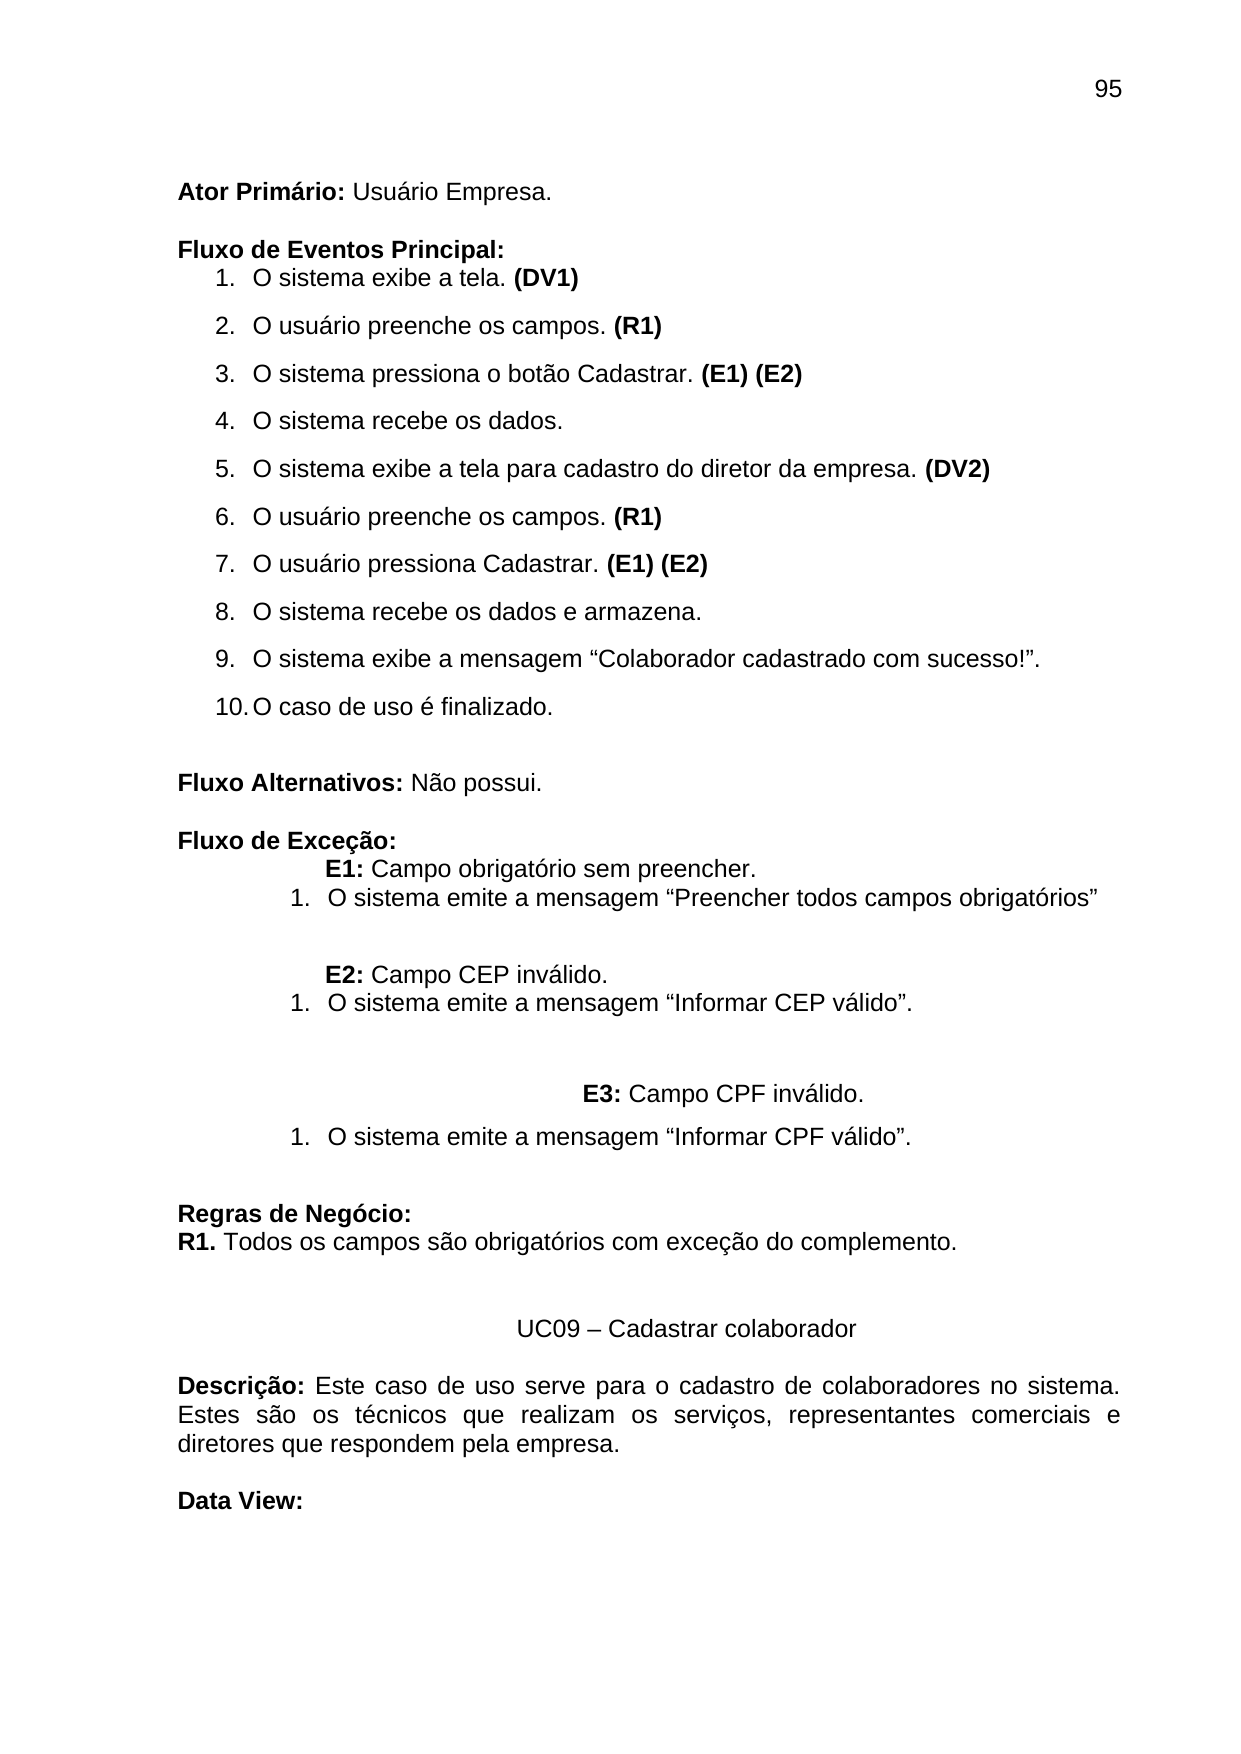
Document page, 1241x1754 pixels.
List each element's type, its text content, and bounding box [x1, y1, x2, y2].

list O caso de uso é finalizado. [215, 692, 1122, 721]
text Fluxo de Exceção: [177, 826, 1122, 854]
list O sistema recebe os dados. [215, 406, 1122, 435]
list O sistema emite a mensagem “Informar CEP válido”. [290, 988, 1122, 1017]
list O sistema pressiona o botão Cadastrar. (E1) (E2) [215, 359, 1122, 387]
text Data View: [177, 1486, 1122, 1515]
text Descrição: Este caso de uso serve para o cadastro de colaboradores no sistema. Estes são os técnicos que realizam os serviços, representantes comerciais e diretores que respondem pela empresa. [177, 1371, 1122, 1457]
list O sistema emite a mensagem “Informar CPF válido”. [290, 1122, 1122, 1151]
list O sistema recebe os dados e armazena. [215, 597, 1122, 625]
list O sistema exibe a tela. (DV1) [215, 263, 1122, 292]
text Ator Primário: Usuário Empresa. [177, 177, 1122, 206]
text E1: Campo obrigatório sem preencher. [177, 854, 1122, 883]
text R1. Todos os campos são obrigatórios com exceção do complemento. [177, 1227, 1122, 1256]
text Fluxo de Eventos Principal: [177, 235, 1122, 263]
list O sistema exibe a tela para cadastro do diretor da empresa. (DV2) [215, 454, 1122, 483]
text UC09 – Cadastrar colaborador [177, 1313, 1122, 1342]
list O usuário preenche os campos. (R1) [215, 311, 1122, 340]
text E2: Campo CEP inválido. [177, 959, 1122, 988]
text E3: Campo CPF inválido. [177, 1079, 1122, 1108]
text Fluxo Alternativos: Não possui. [177, 768, 1122, 797]
list O sistema exibe a mensagem “Colaborador cadastrado com sucesso!”. [215, 644, 1122, 673]
text Regras de Negócio: [177, 1198, 1122, 1227]
list O usuário pressiona Cadastrar. (E1) (E2) [215, 549, 1122, 578]
list O usuário preenche os campos. (R1) [215, 501, 1122, 530]
list O sistema emite a mensagem “Preencher todos campos obrigatórios” [290, 883, 1122, 912]
